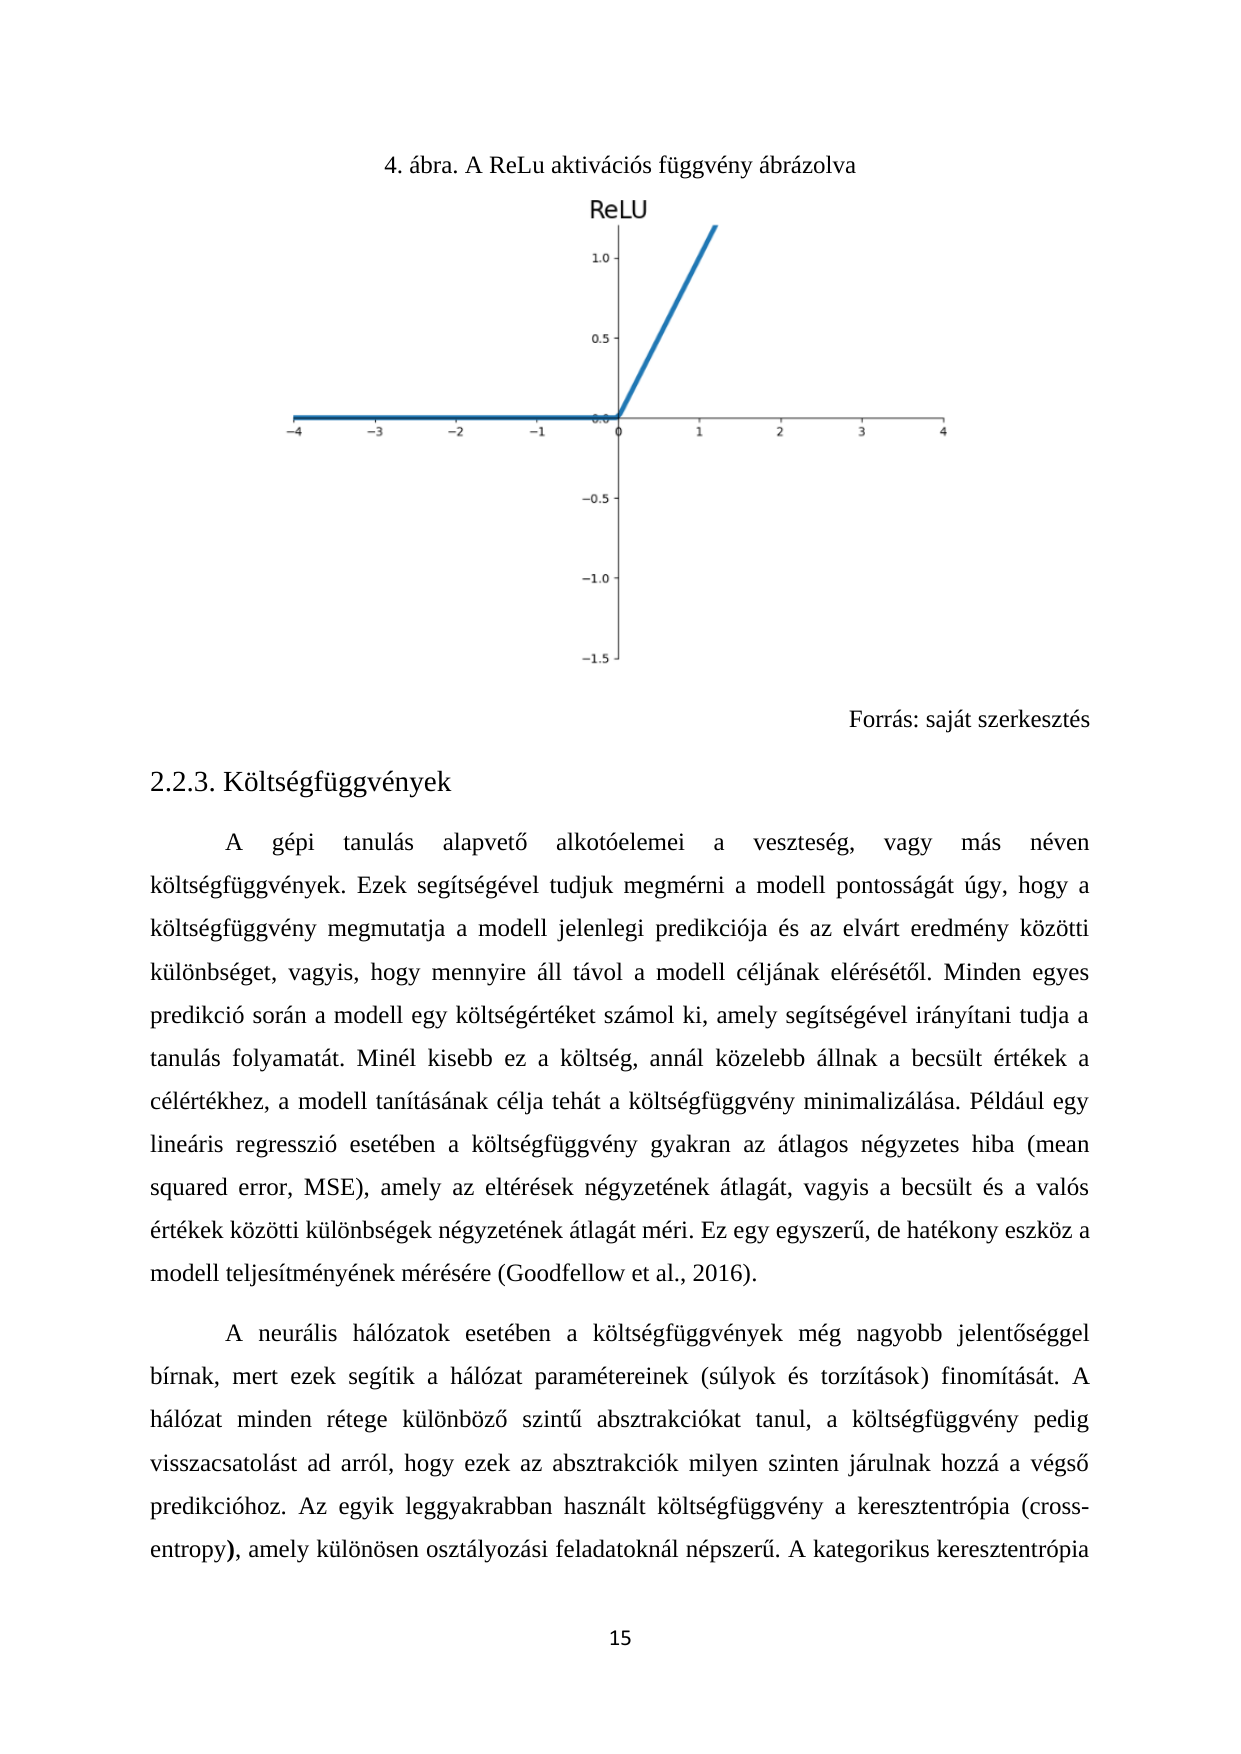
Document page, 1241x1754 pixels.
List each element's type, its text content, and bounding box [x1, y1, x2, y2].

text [150, 1318, 1090, 1563]
text A gépi tanulás alapvető alkotóelemei a veszteség, vagy más néven költségfüggvények. Ezek segítségével tudjuk megmérni a modell pontosságát úgy, hogy a költségfüggvény megmutatja a modell jelenlegi predikciója és az elvárt eredmény közötti különbséget, vagyis, hogy mennyire áll távol a modell céljának elérésétől. Minden egyes predikció során a modell egy költségértéket számol ki, amely segítségével irányítani tudja a tanulás folyamatát. Minél kisebb ez a költség, annál közelebb állnak a becsült értékek a célértékhez, a modell tanításának célja tehát a költségfüggvény minimalizálása. Például egy lineáris regresszió esetében a költségfüggvény gyakran az átlagos négyzetes hiba (mean squared error, MSE), amely az eltérések négyzetének átlagát, vagyis a becsült és a valós értékek közötti különbségek négyzetének átlagát méri. Ez egy egyszerű, de hatékony eszköz a modell teljesítményének mérésére (Goodfellow et al., 2016). [150, 827, 1090, 1287]
subtitle 2.2.3. Költségfüggvények [150, 764, 1090, 798]
text Forrás: saját szerkesztés [150, 704, 1090, 733]
picture [274, 199, 966, 674]
text 4. ábra. A ReLu aktivációs függvény ábrázolva [150, 150, 1090, 179]
